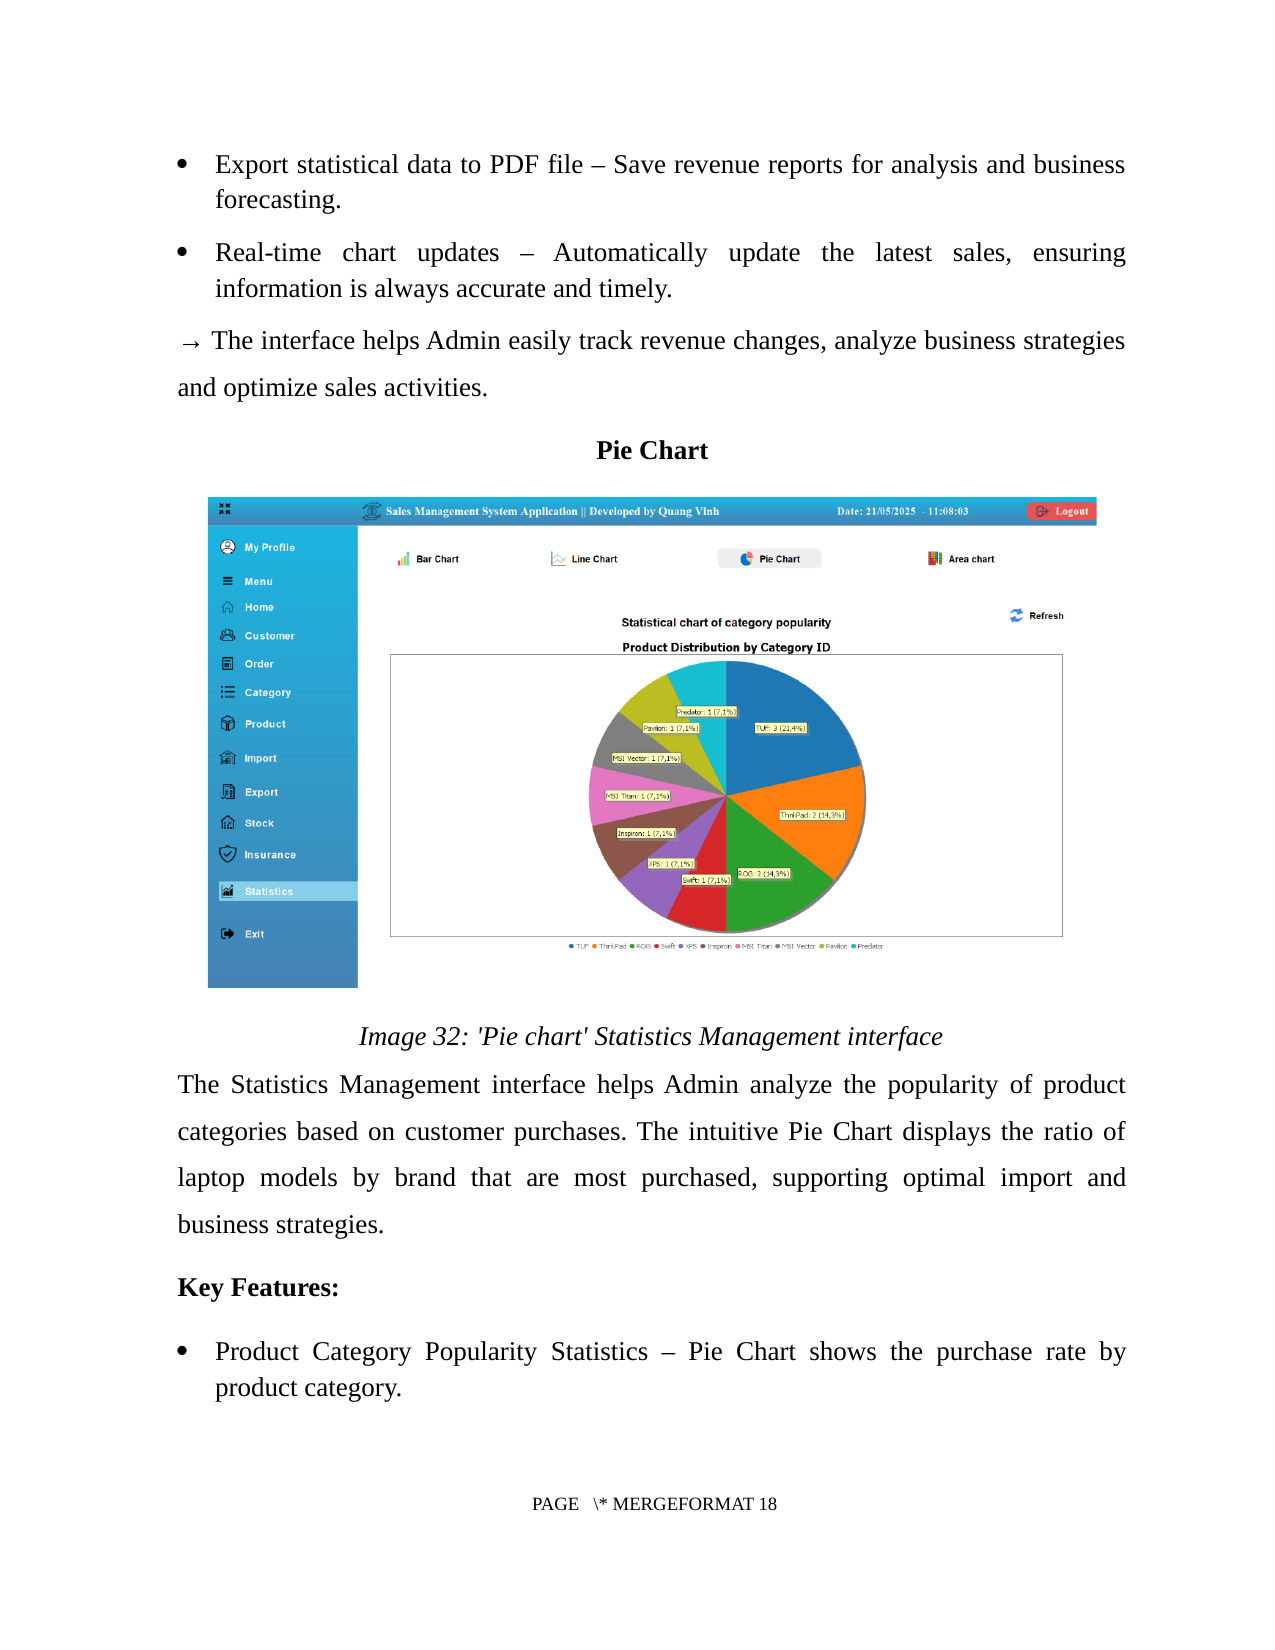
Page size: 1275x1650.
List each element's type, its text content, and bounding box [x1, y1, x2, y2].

list Export statistical data to PDF file – Save revenue reports for analysis and business forecasting. [177, 148, 1127, 215]
list Real-time chart updates – Automatically update the latest sales, ensuring information is always accurate and timely. [177, 236, 1127, 303]
text Key Features: [177, 1272, 1127, 1303]
text → The interface helps Admin easily track revenue changes, analyze business strategies and optimize sales activities. [177, 324, 1127, 402]
text Pie Chart [177, 434, 1127, 465]
picture [207, 497, 1097, 988]
text The Statistics Management interface helps Admin analyze the popularity of product categories based on customer purchases. The intuitive Pie Chart displays the ratio of laptop models by brand that are most purchased, supporting optimal import and business strategies. [177, 1068, 1127, 1239]
list Product Category Popularity Statistics – Pie Chart shows the purchase rate by product category. [177, 1335, 1127, 1402]
text Image 32: 'Pie chart' Statistics Management interface [177, 1020, 1127, 1051]
